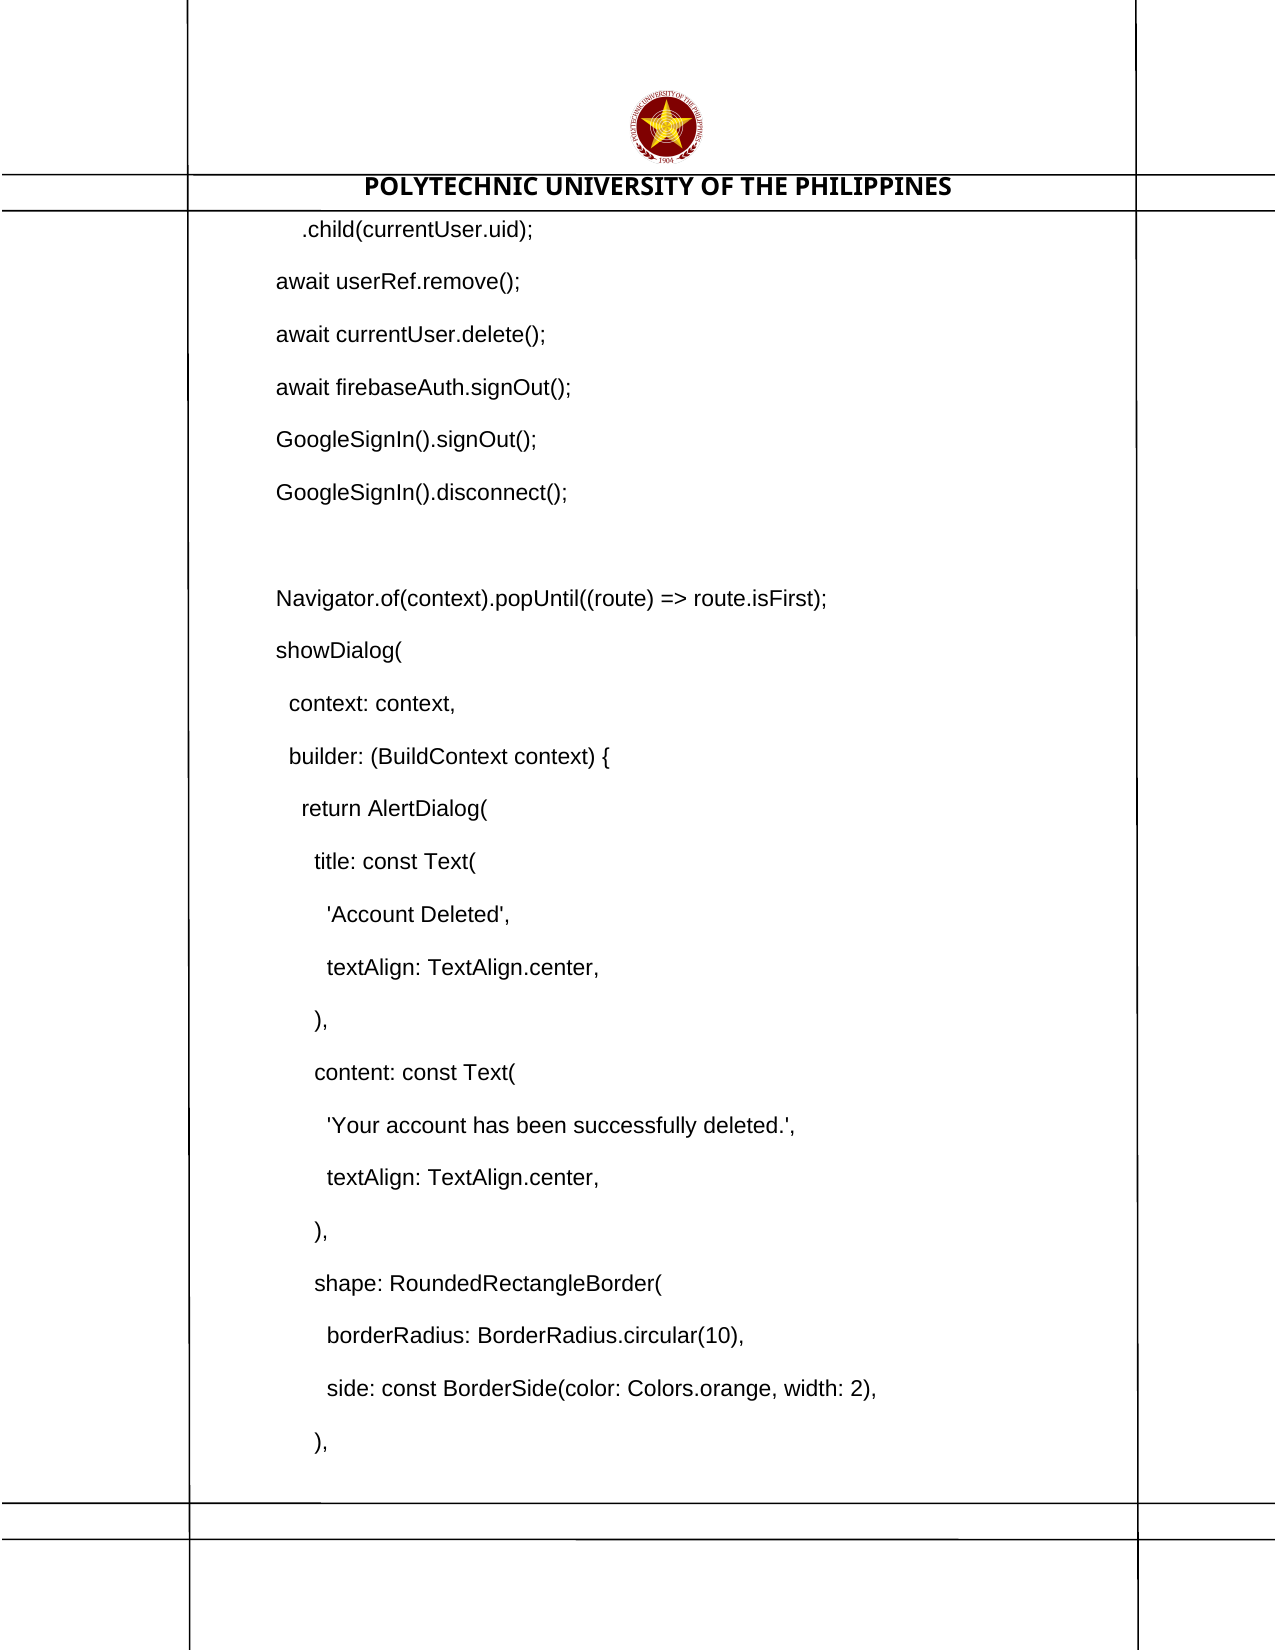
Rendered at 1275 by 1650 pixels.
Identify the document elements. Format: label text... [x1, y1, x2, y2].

text textAlign: TextAlign.center, [225, 953, 1110, 980]
text await userRef.remove(); [225, 268, 1110, 295]
text 'Account Deleted', [225, 901, 1110, 927]
text GoogleSignIn().disconnect(); [225, 479, 1110, 506]
text await firebaseAuth.signOut(); [225, 374, 1110, 400]
text GoogleSignIn().signOut(); [225, 426, 1110, 453]
text context: context, [225, 690, 1110, 716]
text .child(currentUser.uid); [225, 216, 1110, 242]
text side: const BorderSide(color: Colors.orange, width: 2), [225, 1375, 1110, 1402]
text builder: (BuildContext context) { [225, 743, 1110, 769]
text showDialog( [225, 637, 1110, 664]
text ), [225, 1006, 1110, 1033]
text 'Your account has been successfully deleted.', [225, 1112, 1110, 1138]
text return AlertDialog( [225, 795, 1110, 822]
picture [629, 90, 703, 164]
text textAlign: TextAlign.center, [225, 1164, 1110, 1191]
text shape: RoundedRectangleBorder( [225, 1270, 1110, 1296]
text title: const Text( [225, 848, 1110, 874]
text await currentUser.delete(); [225, 321, 1110, 347]
text ), [225, 1428, 1110, 1454]
text borderRadius: BorderRadius.circular(10), [225, 1322, 1110, 1349]
text content: const Text( [225, 1059, 1110, 1085]
text Navigator.of(context).popUntil((route) => route.isFirst); [225, 584, 1110, 611]
text ), [225, 1217, 1110, 1243]
